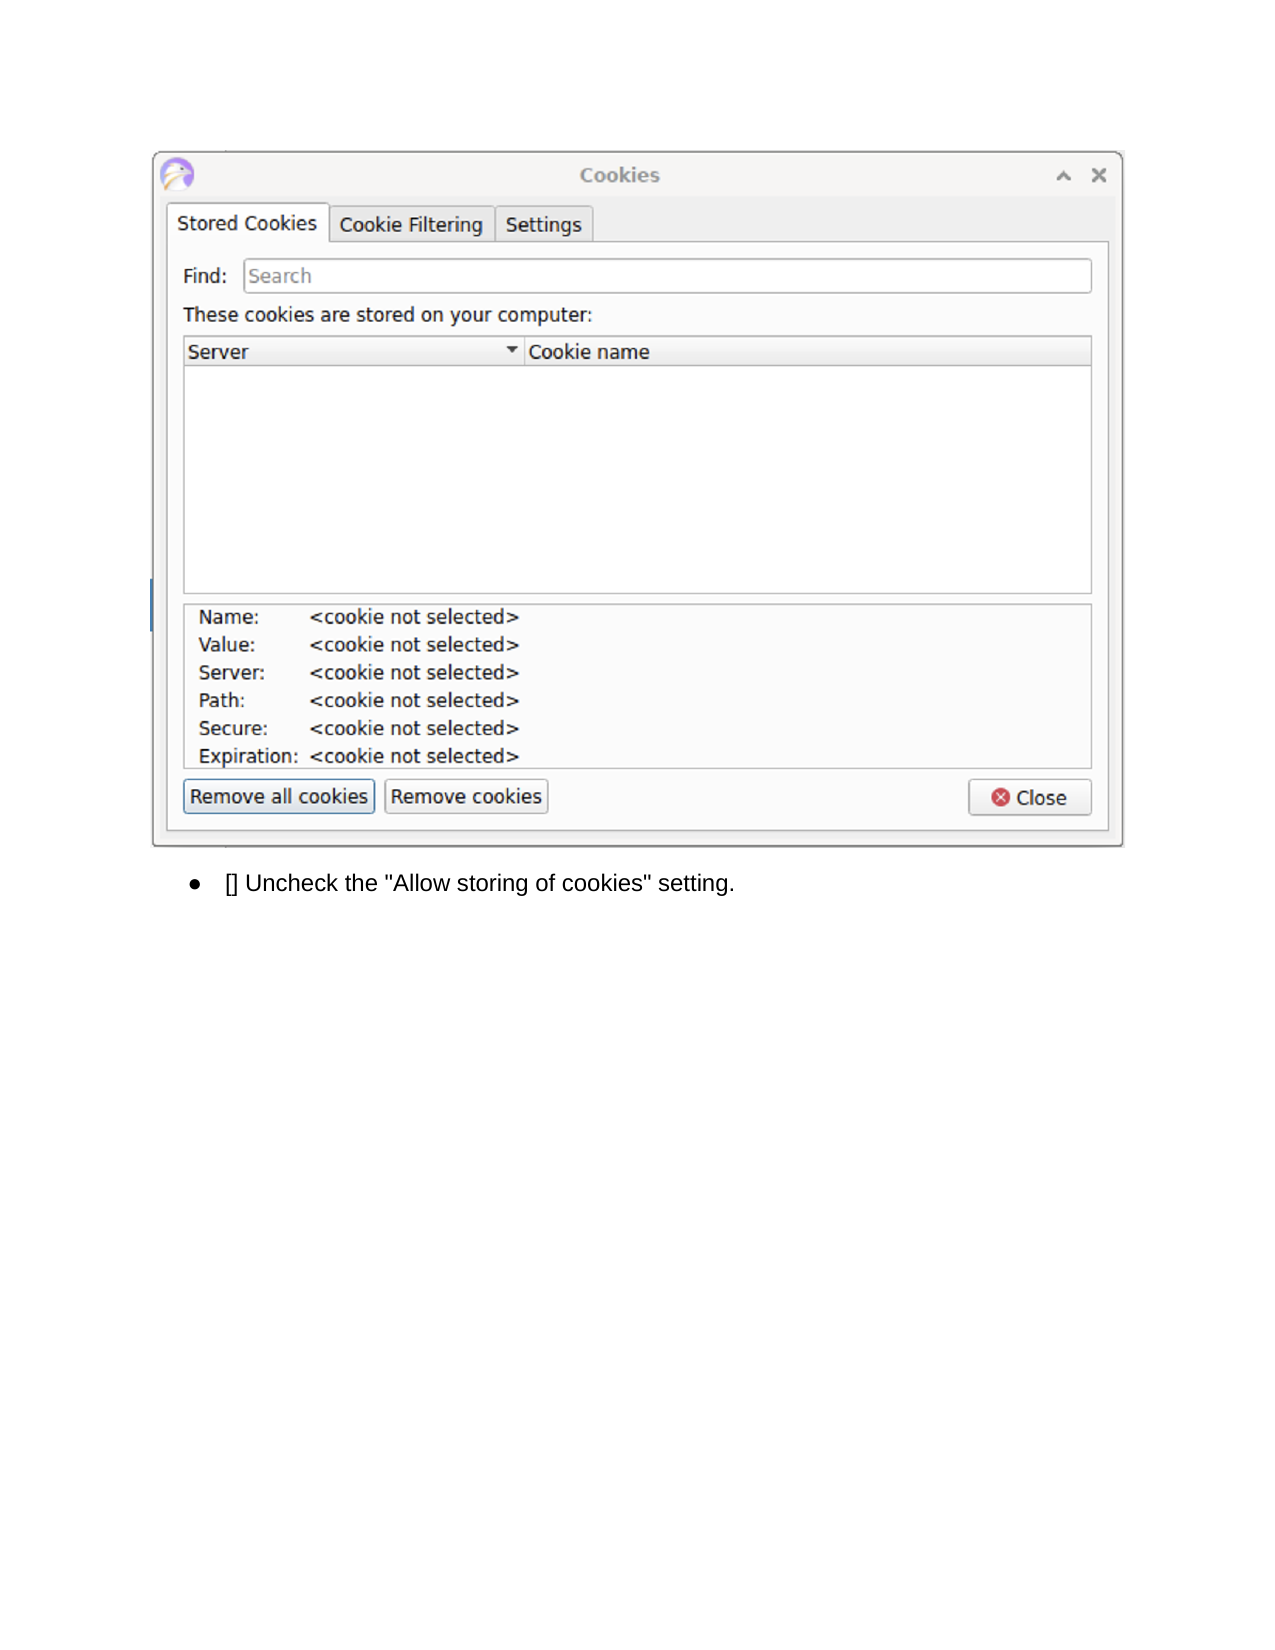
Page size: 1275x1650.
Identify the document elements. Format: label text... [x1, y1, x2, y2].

picture [150, 150, 1125, 848]
list [] Uncheck the "Allow storing of cookies" setting. [187, 868, 1125, 896]
